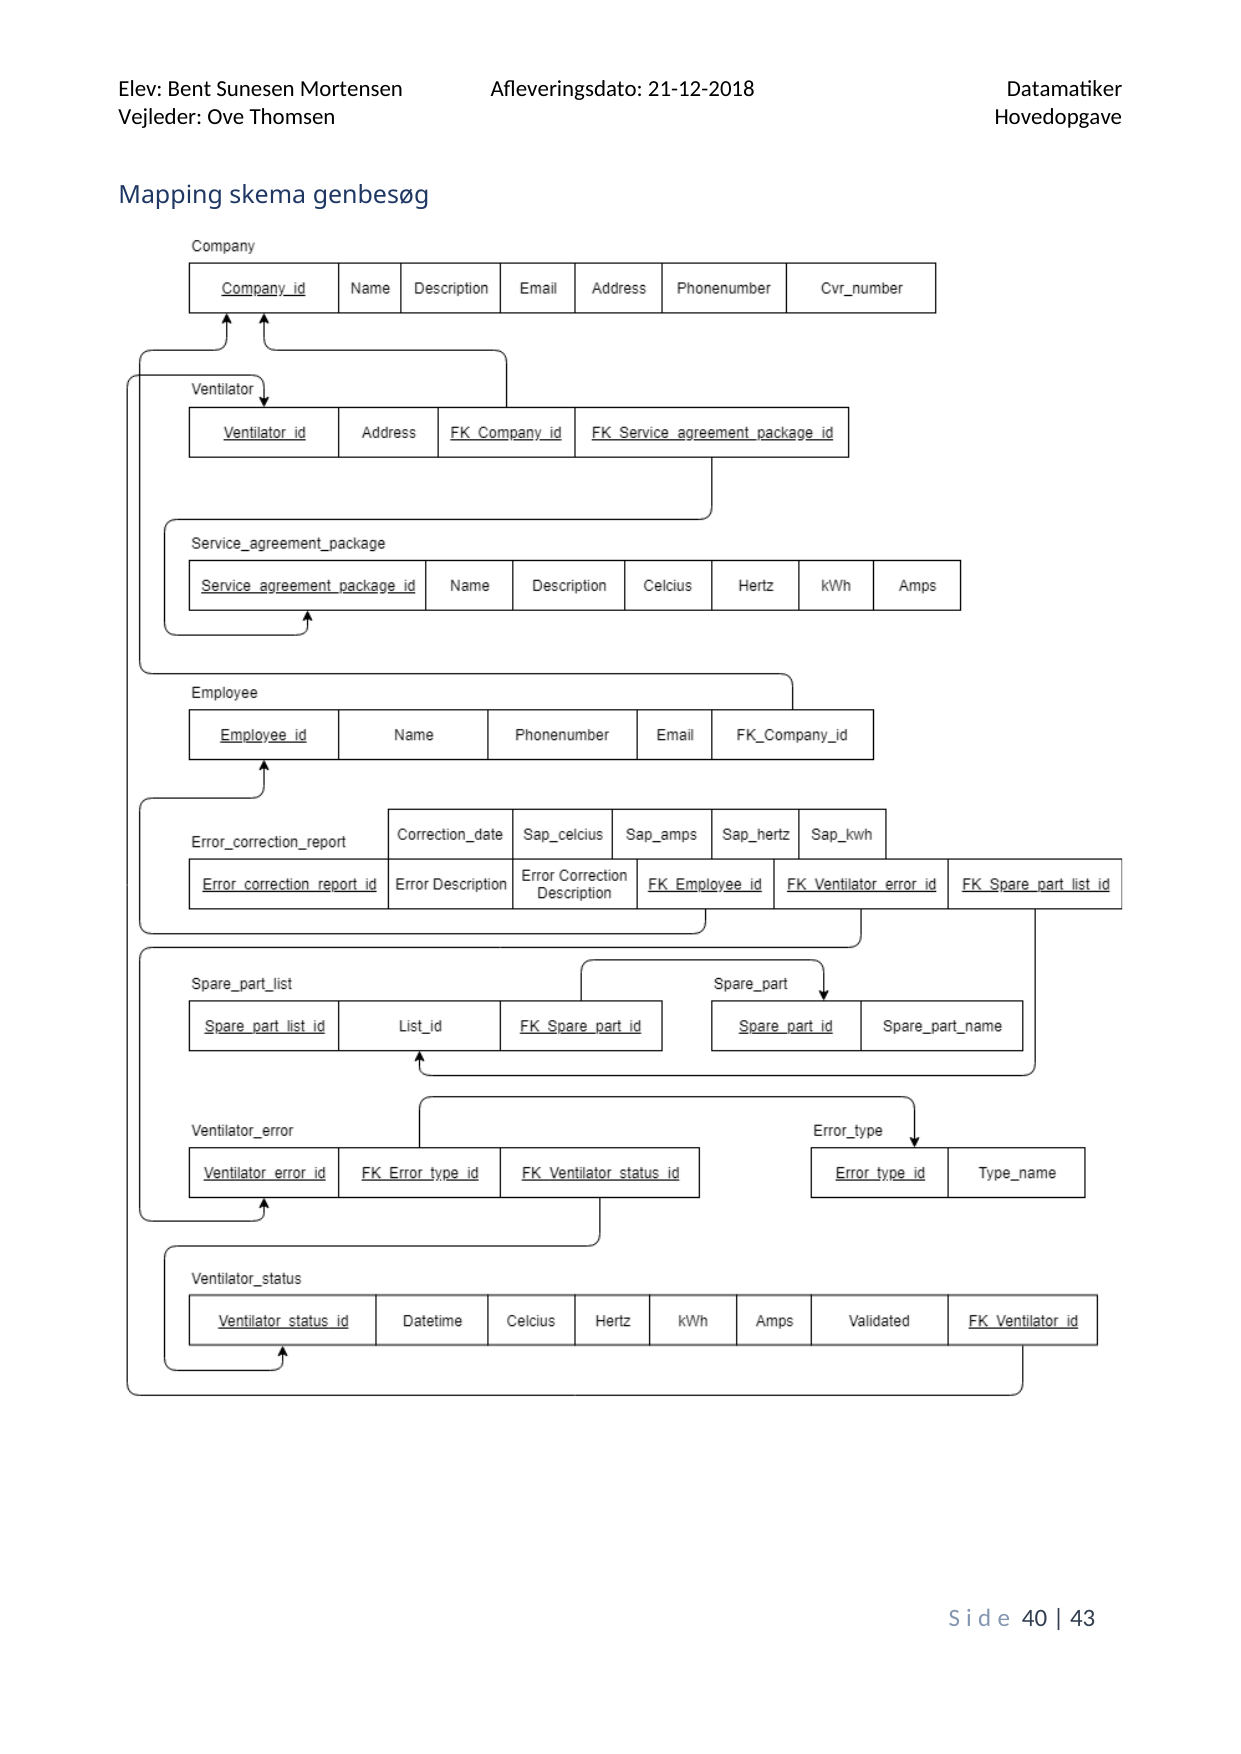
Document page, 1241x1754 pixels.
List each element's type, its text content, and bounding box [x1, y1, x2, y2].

subtitle Mapping skema genbesøg [118, 177, 1122, 211]
picture [118, 234, 1123, 1406]
